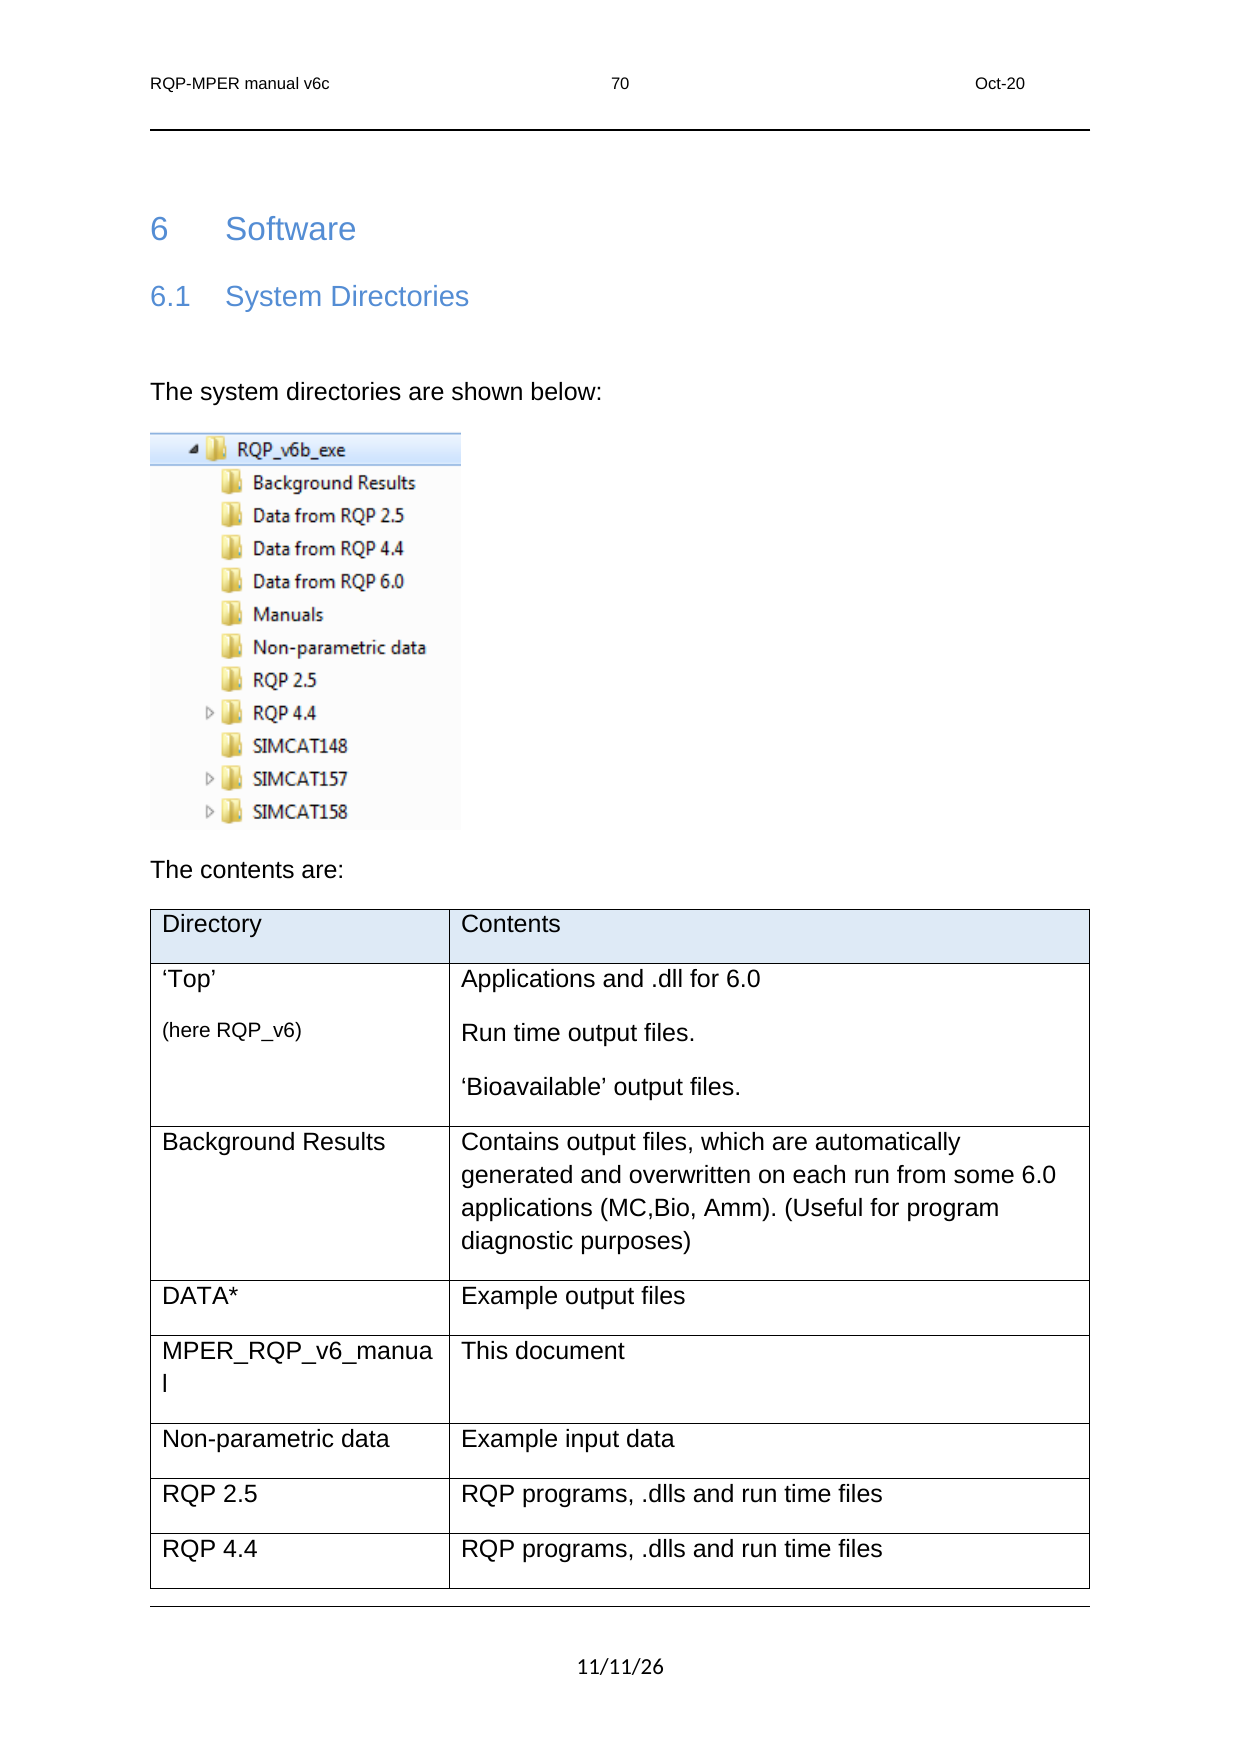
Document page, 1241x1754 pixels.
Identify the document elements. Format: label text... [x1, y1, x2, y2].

subtitle 6 Software [150, 209, 1090, 248]
table_cell RQP programs, .dlls and run time files [450, 1534, 1089, 1587]
table_cell Example output files [450, 1281, 1089, 1335]
picture [150, 431, 461, 830]
text The contents are: [150, 854, 1090, 883]
table_cell ‘Top’ (here RQP_v6) [151, 964, 449, 1126]
table_cell Contains output files, which are automatically generated and overwritten on each run from some 6.0 applications (MC,Bio, Amm). (Useful for program diagnostic purposes) [450, 1127, 1089, 1280]
table_cell This document [450, 1336, 1089, 1423]
table_cell RQP 4.4 [151, 1534, 449, 1587]
table_cell MPER_RQP_v6_manual [151, 1336, 449, 1423]
table_cell Background Results [151, 1127, 449, 1280]
subtitle 6.1 System Directories [150, 278, 1090, 312]
table_cell Non-parametric data [151, 1424, 449, 1478]
table_cell Applications and .dll for 6.0 Run time output files. ‘Bioavailable’ output files. [450, 964, 1089, 1126]
table_cell RQP 2.5 [151, 1479, 449, 1532]
table_cell RQP programs, .dlls and run time files [450, 1479, 1089, 1532]
text The system directories are shown below: [150, 377, 1090, 406]
table_cell DATA* [151, 1281, 449, 1335]
table_cell Example input data [450, 1424, 1089, 1478]
table_header Directory [151, 910, 449, 963]
table_header Contents [450, 910, 1089, 963]
